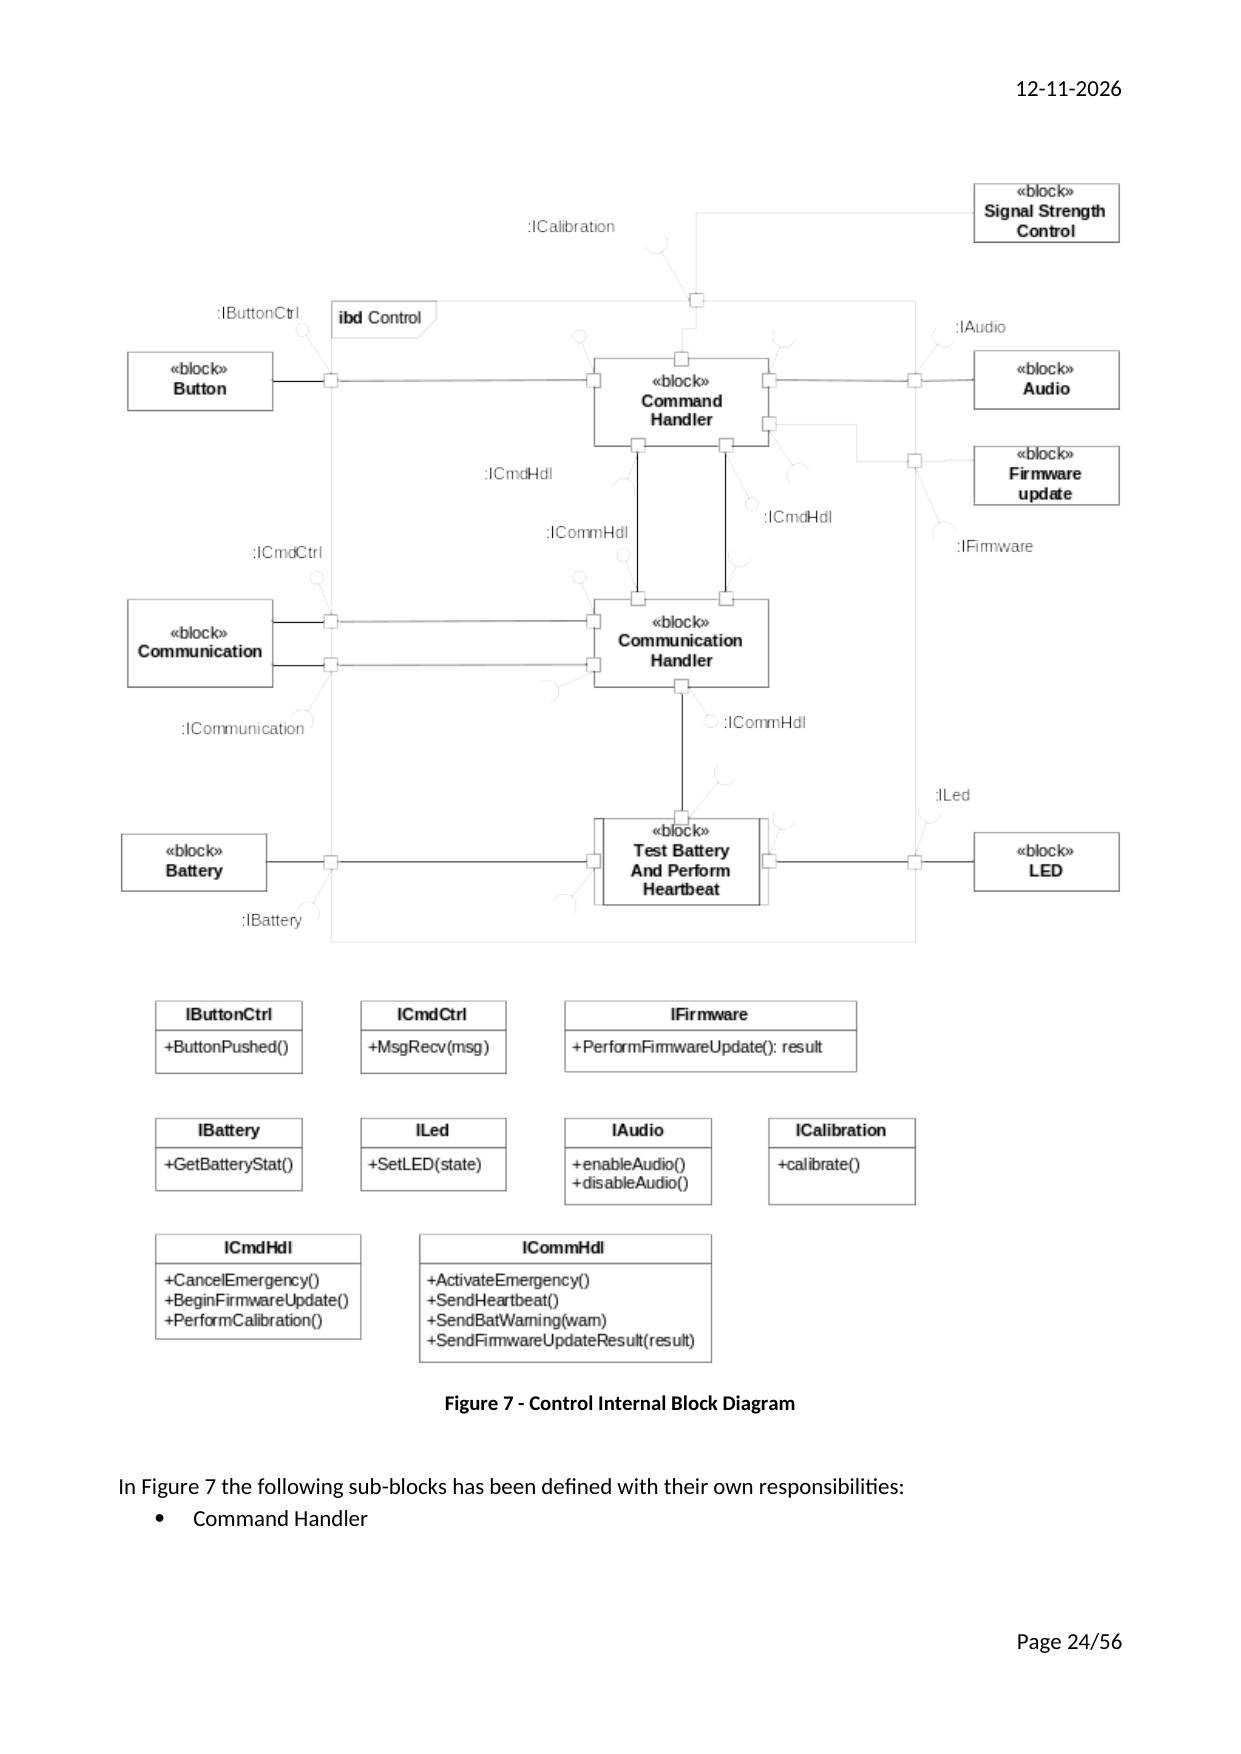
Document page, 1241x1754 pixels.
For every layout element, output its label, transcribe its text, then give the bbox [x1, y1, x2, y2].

list Command Handler [156, 1504, 1122, 1532]
text Figure 7 - Control Internal Block Diagram [118, 1390, 1122, 1415]
